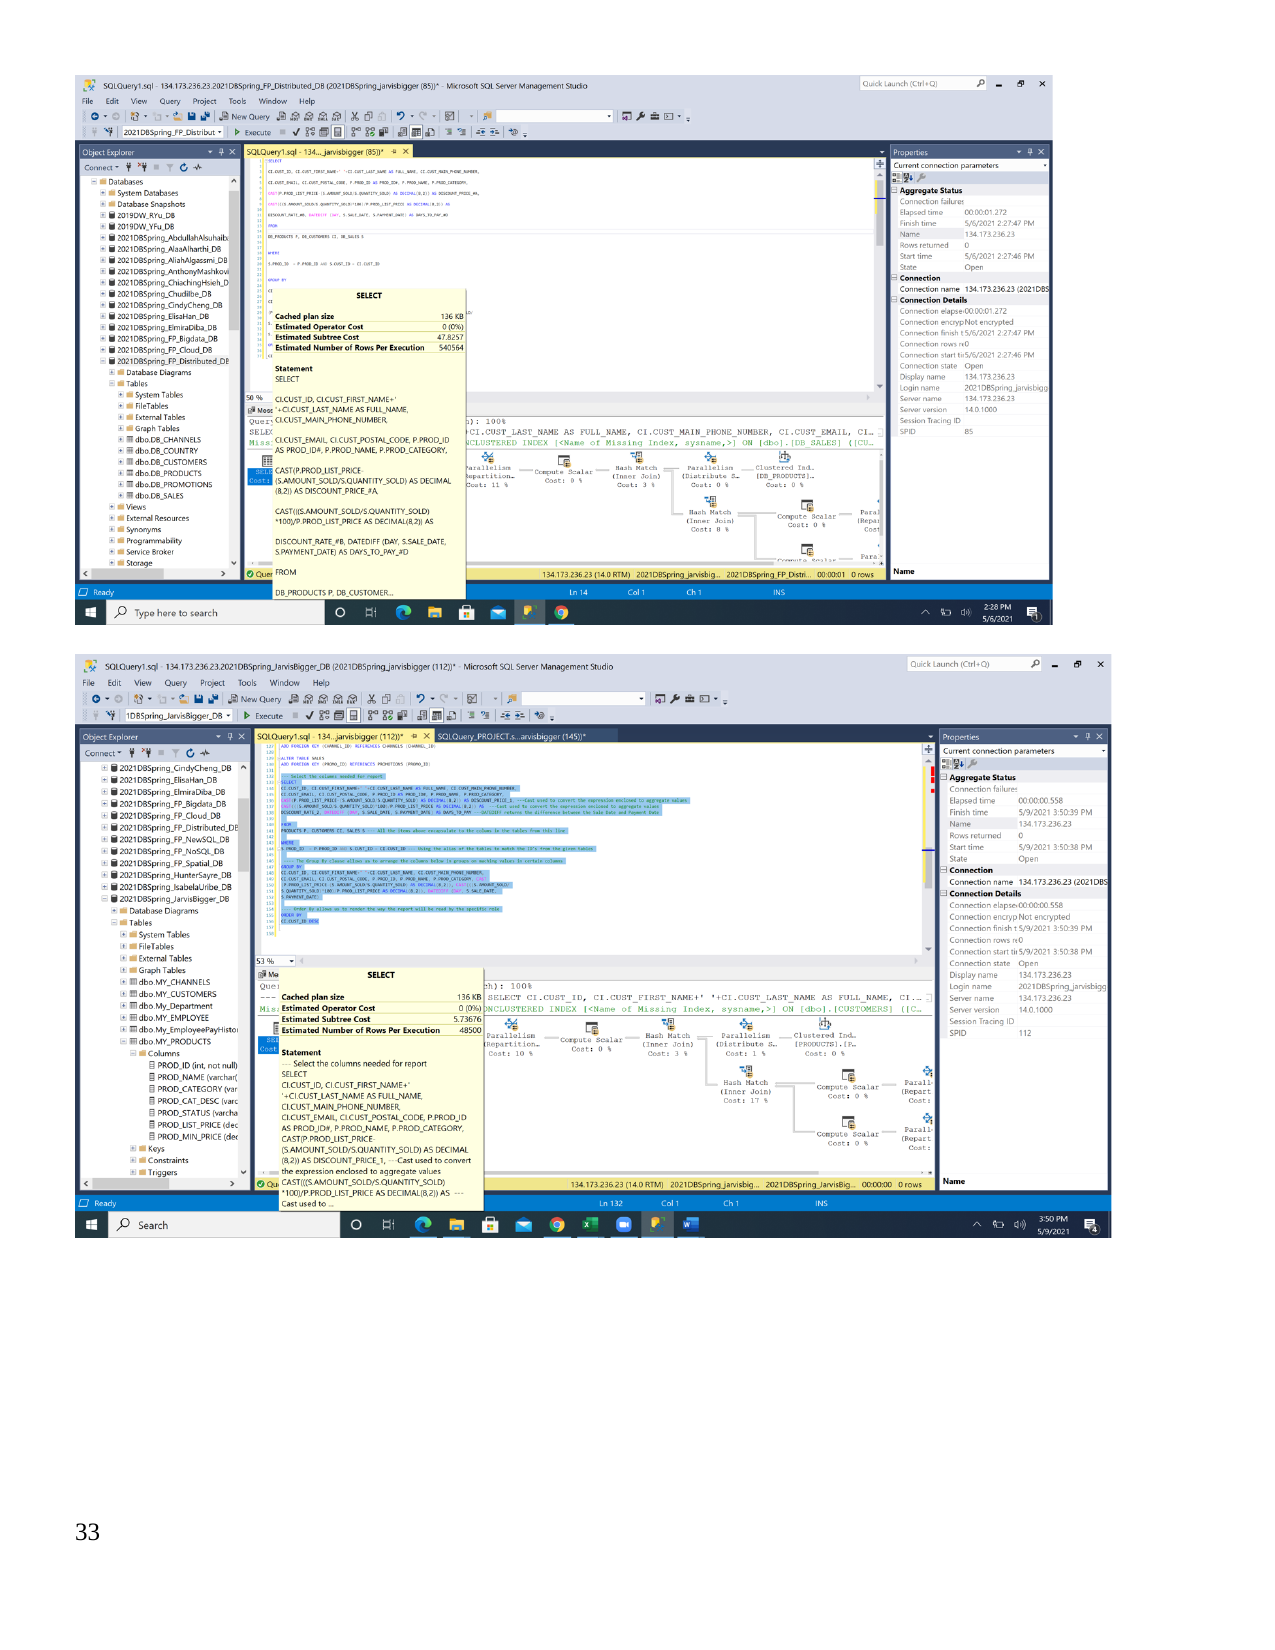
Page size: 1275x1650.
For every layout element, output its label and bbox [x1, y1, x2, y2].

picture [75, 75, 1053, 625]
picture [75, 654, 1112, 1238]
